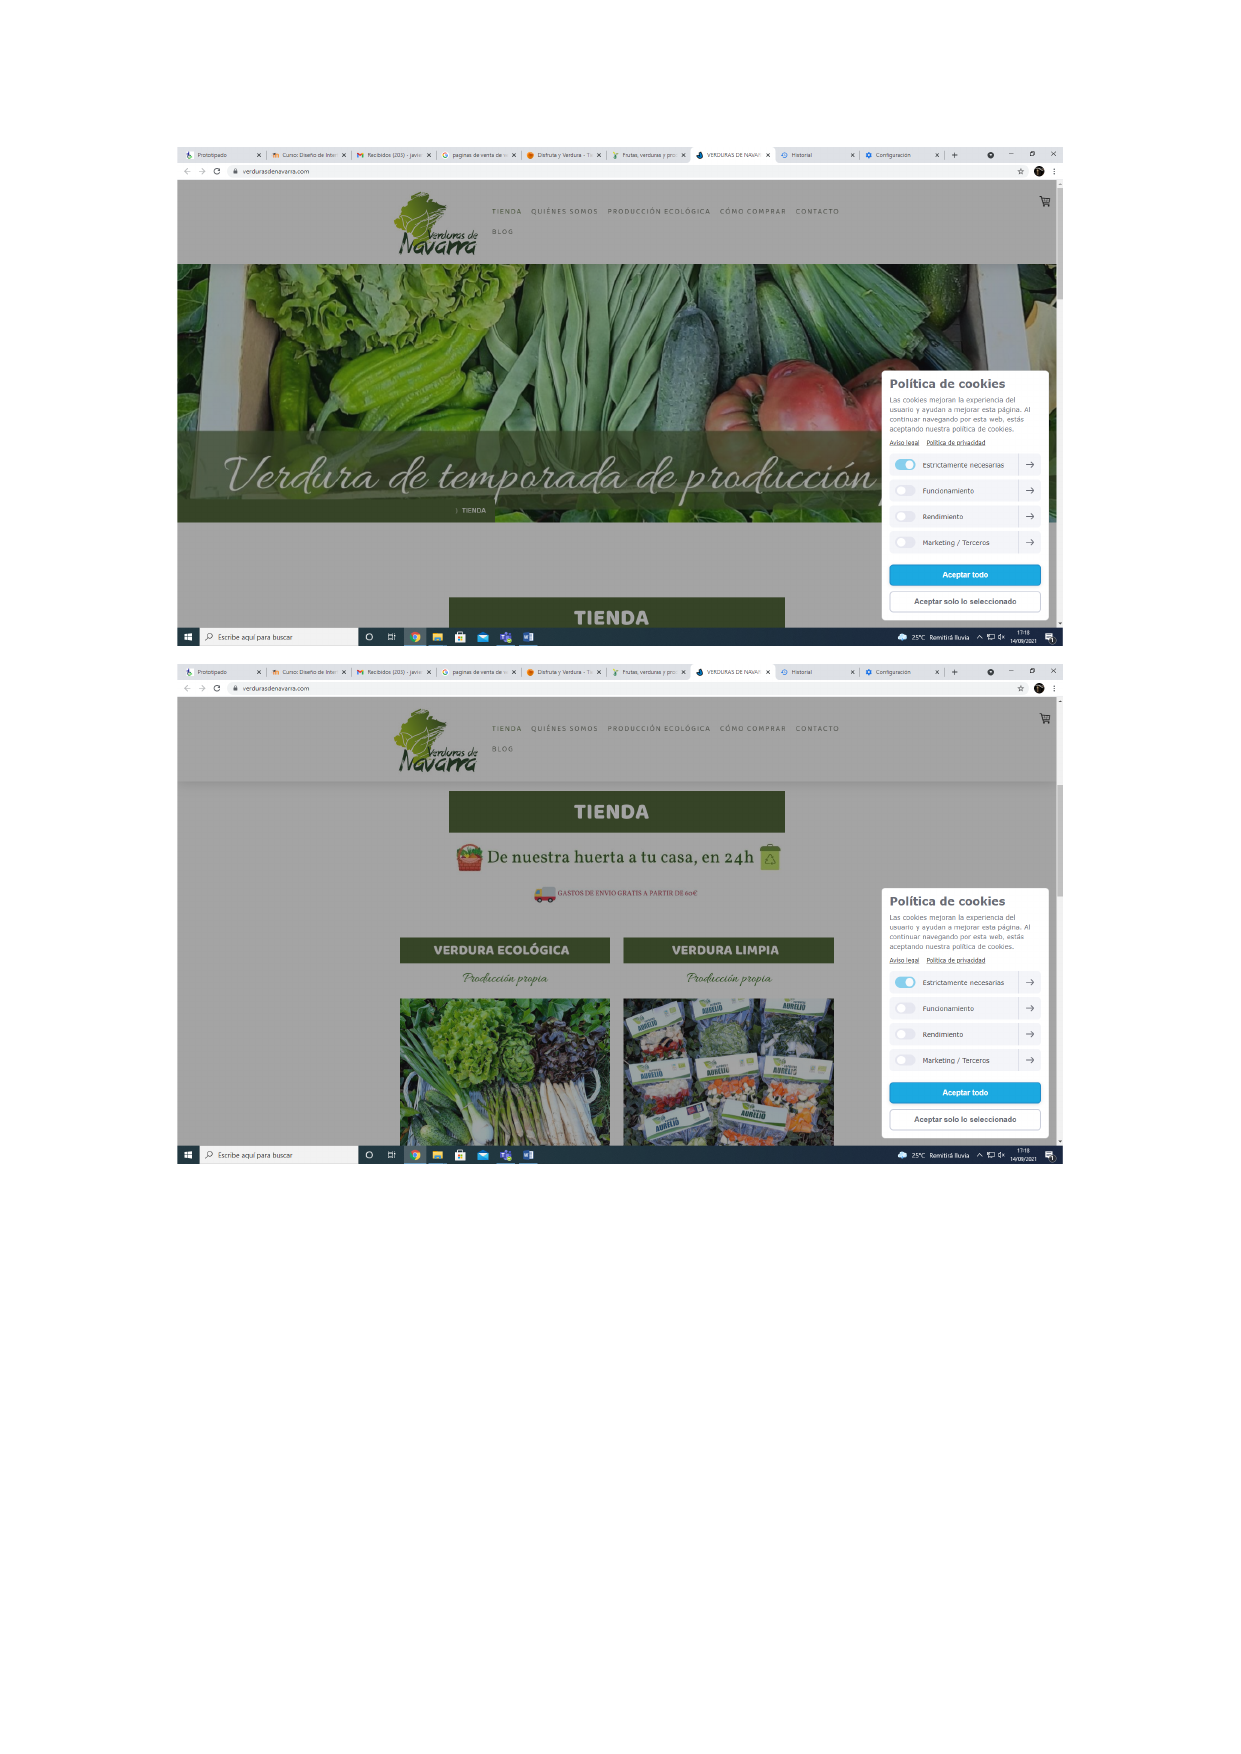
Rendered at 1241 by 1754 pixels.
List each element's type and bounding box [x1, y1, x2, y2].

picture [177, 147, 1063, 646]
picture [177, 664, 1063, 1164]
